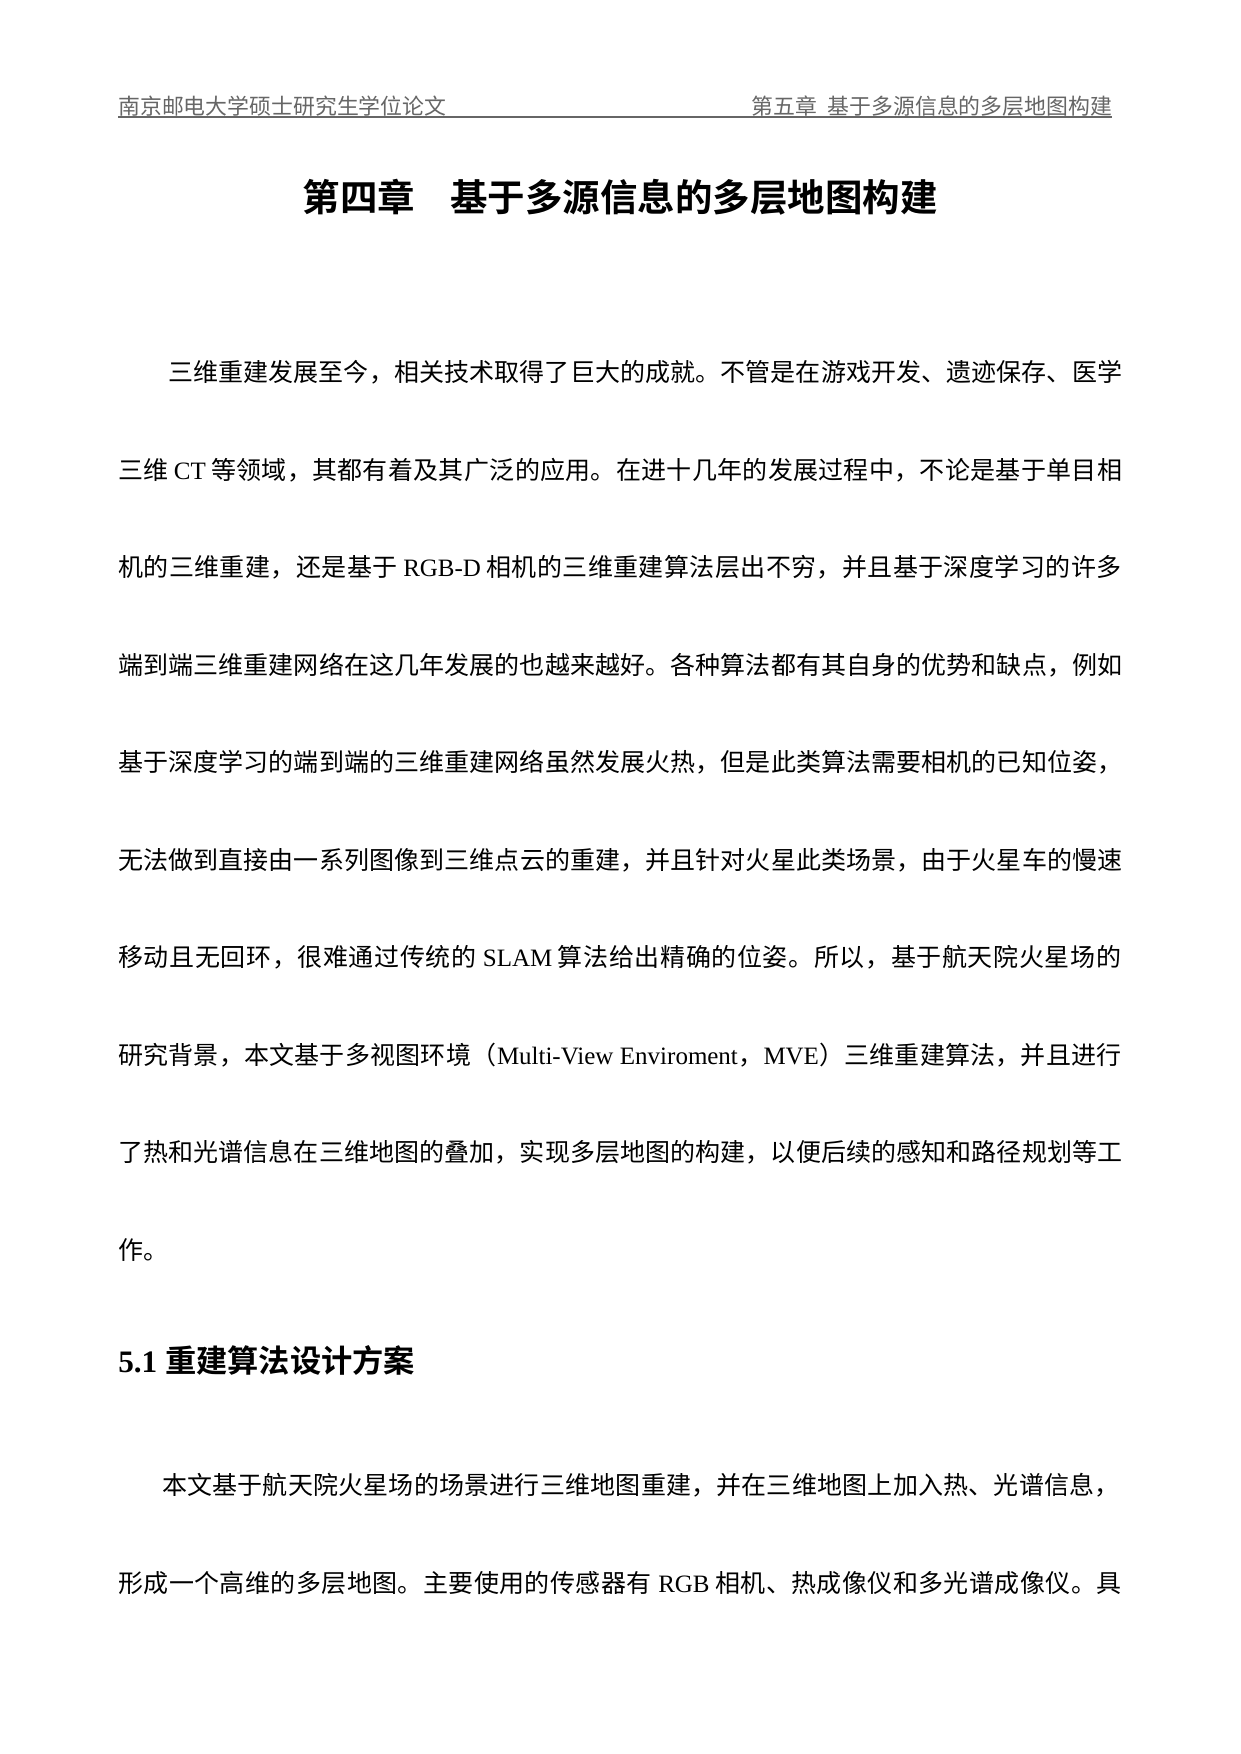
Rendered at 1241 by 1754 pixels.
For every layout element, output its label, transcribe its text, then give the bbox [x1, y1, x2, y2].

text 5.1 重建算法设计方案 [118, 1326, 1122, 1391]
text 三维重建发展至今，相关技术取得了巨大的成就。不管是在游戏开发、遗迹保存、医学三维CT等领域，其都有着及其广泛的应用。在进十几年的发展过程中，不论是基于单目相机的三维重建，还是基于RGB-D相机的三维重建算法层出不穷，并且基于深度学习的许多端到端三维重建网络在这几年发展的也越来越好。各种算法都有其自身的优势和缺点，例如基于深度学习的端到端的三维重建网络虽然发展火热，但是此类算法需要相机的已知位姿，无法做到直接由一系列图像到三维点云的重建，并且针对火星此类场景，由于火星车的慢速移动且无回环，很难通过传统的SLAM算法给出精确的位姿。所以，基于航天院火星场的研究背景，本文基于多视图环境（Multi-View Enviroment，MVE）三维重建算法，并且进行了热和光谱信息在三维地图的叠加，实现多层地图的构建，以便后续的感知和路径规划等工作。 [118, 338, 1122, 1281]
subtitle 基于多源信息的多层地图构建 [118, 163, 1122, 228]
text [118, 1451, 1122, 1614]
